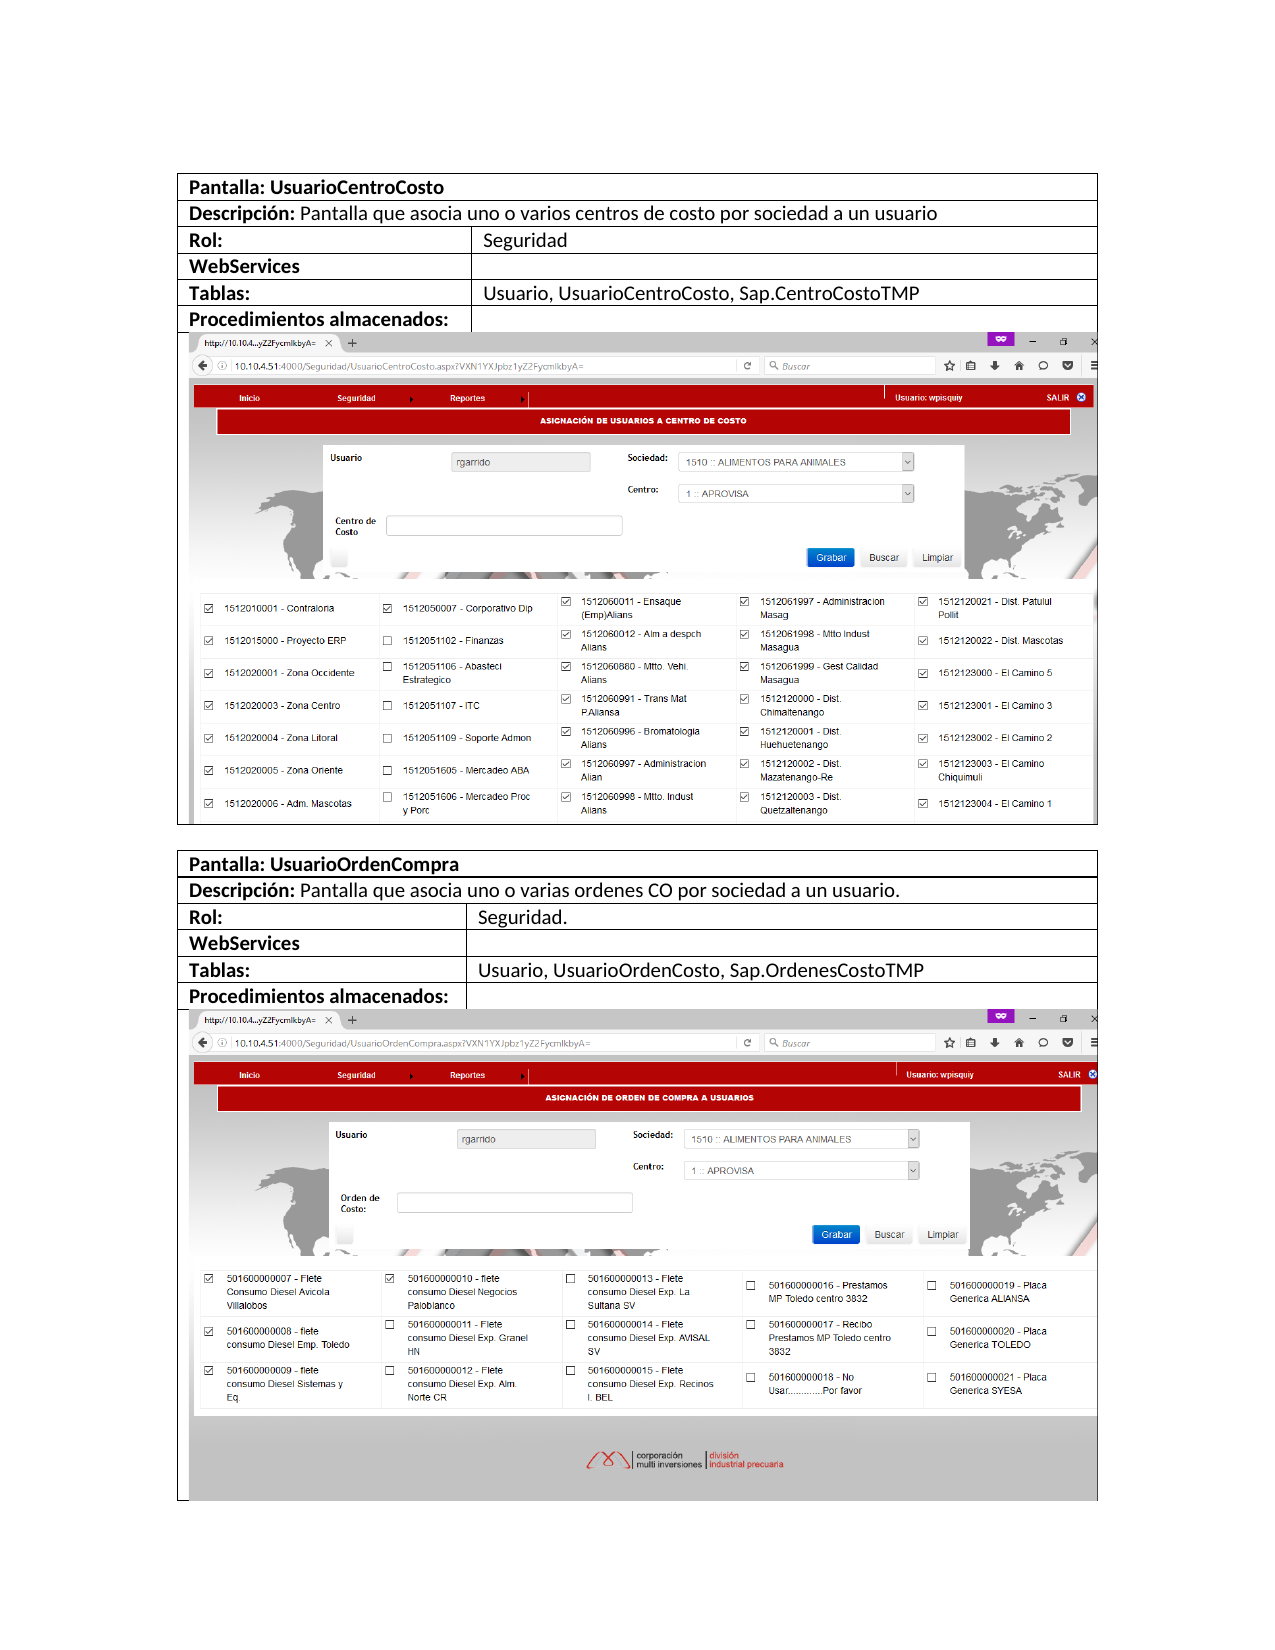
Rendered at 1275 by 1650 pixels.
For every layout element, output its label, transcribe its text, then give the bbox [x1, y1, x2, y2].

table_cell [472, 306, 1097, 332]
table_header Pantalla: UsuarioOrdenCompra [178, 851, 1097, 876]
table_header Pantalla: UsuarioCentroCosto [178, 174, 1097, 199]
table_cell Procedimientos almacenados: [178, 983, 466, 1009]
picture [188, 332, 1098, 824]
table_cell Descripción: Pantalla que asocia uno o varias ordenes CO por sociedad a un usuario. [178, 878, 1097, 903]
table_cell Seguridad [472, 227, 1097, 252]
table_cell Seguridad. [467, 904, 1097, 929]
table_cell [472, 254, 1097, 279]
table_cell Rol: [178, 904, 466, 929]
table_cell [178, 1010, 188, 1500]
table_cell [467, 930, 1097, 956]
table_cell WebServices [178, 930, 466, 956]
table_cell Descripción: Pantalla que asocia uno o varios centros de costo por sociedad a un usuario [178, 201, 1097, 226]
table_cell Tablas: [178, 957, 466, 982]
table_cell WebServices [178, 254, 471, 279]
table_cell [467, 983, 1097, 1009]
table_cell Usuario, UsuarioOrdenCosto, Sap.OrdenesCostoTMP [467, 957, 1097, 982]
table_cell [178, 333, 188, 823]
table_cell Rol: [178, 227, 471, 252]
table_cell Tablas: [178, 280, 471, 305]
table_cell Procedimientos almacenados: [178, 306, 471, 332]
table_cell Usuario, UsuarioCentroCosto, Sap.CentroCostoTMP [472, 280, 1097, 305]
picture [188, 1009, 1098, 1501]
